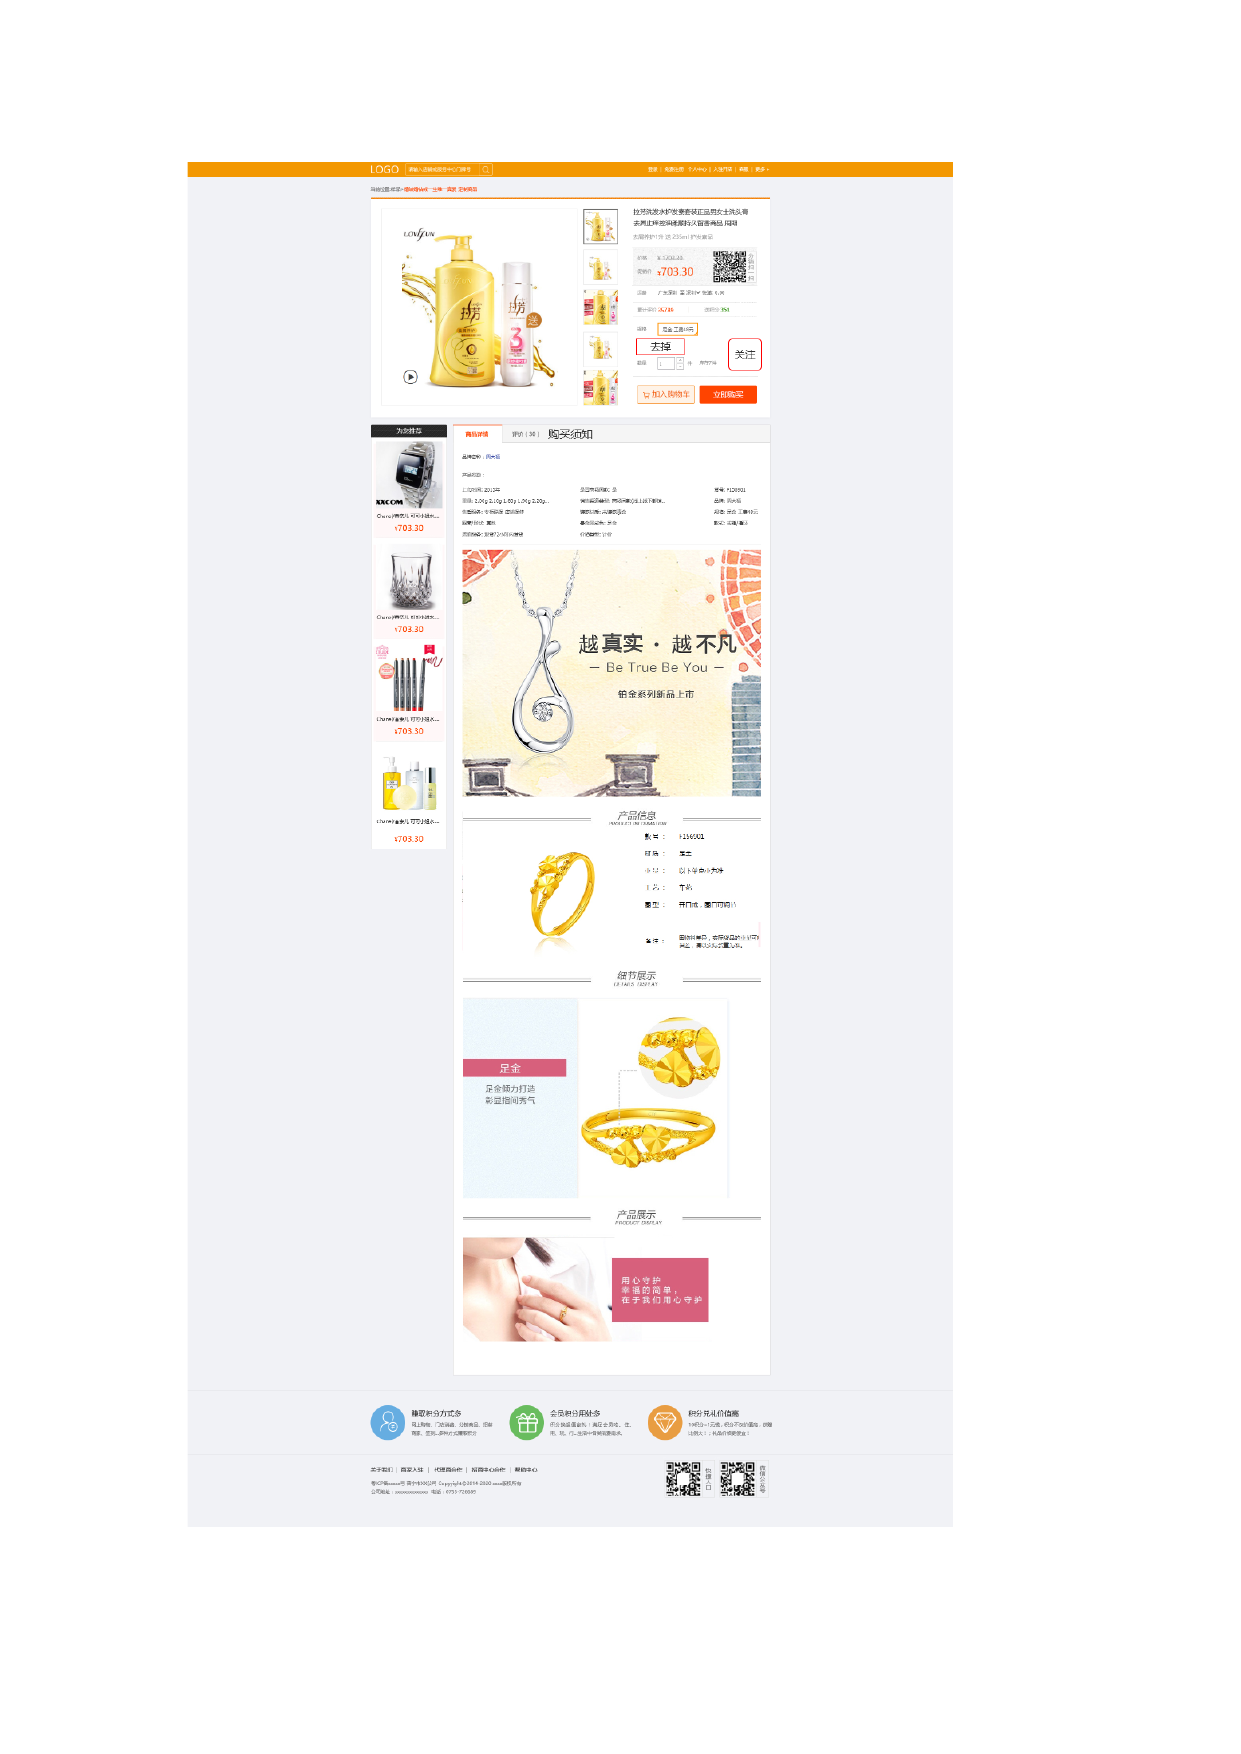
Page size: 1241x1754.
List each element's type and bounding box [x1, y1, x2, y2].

picture [187, 162, 953, 1527]
